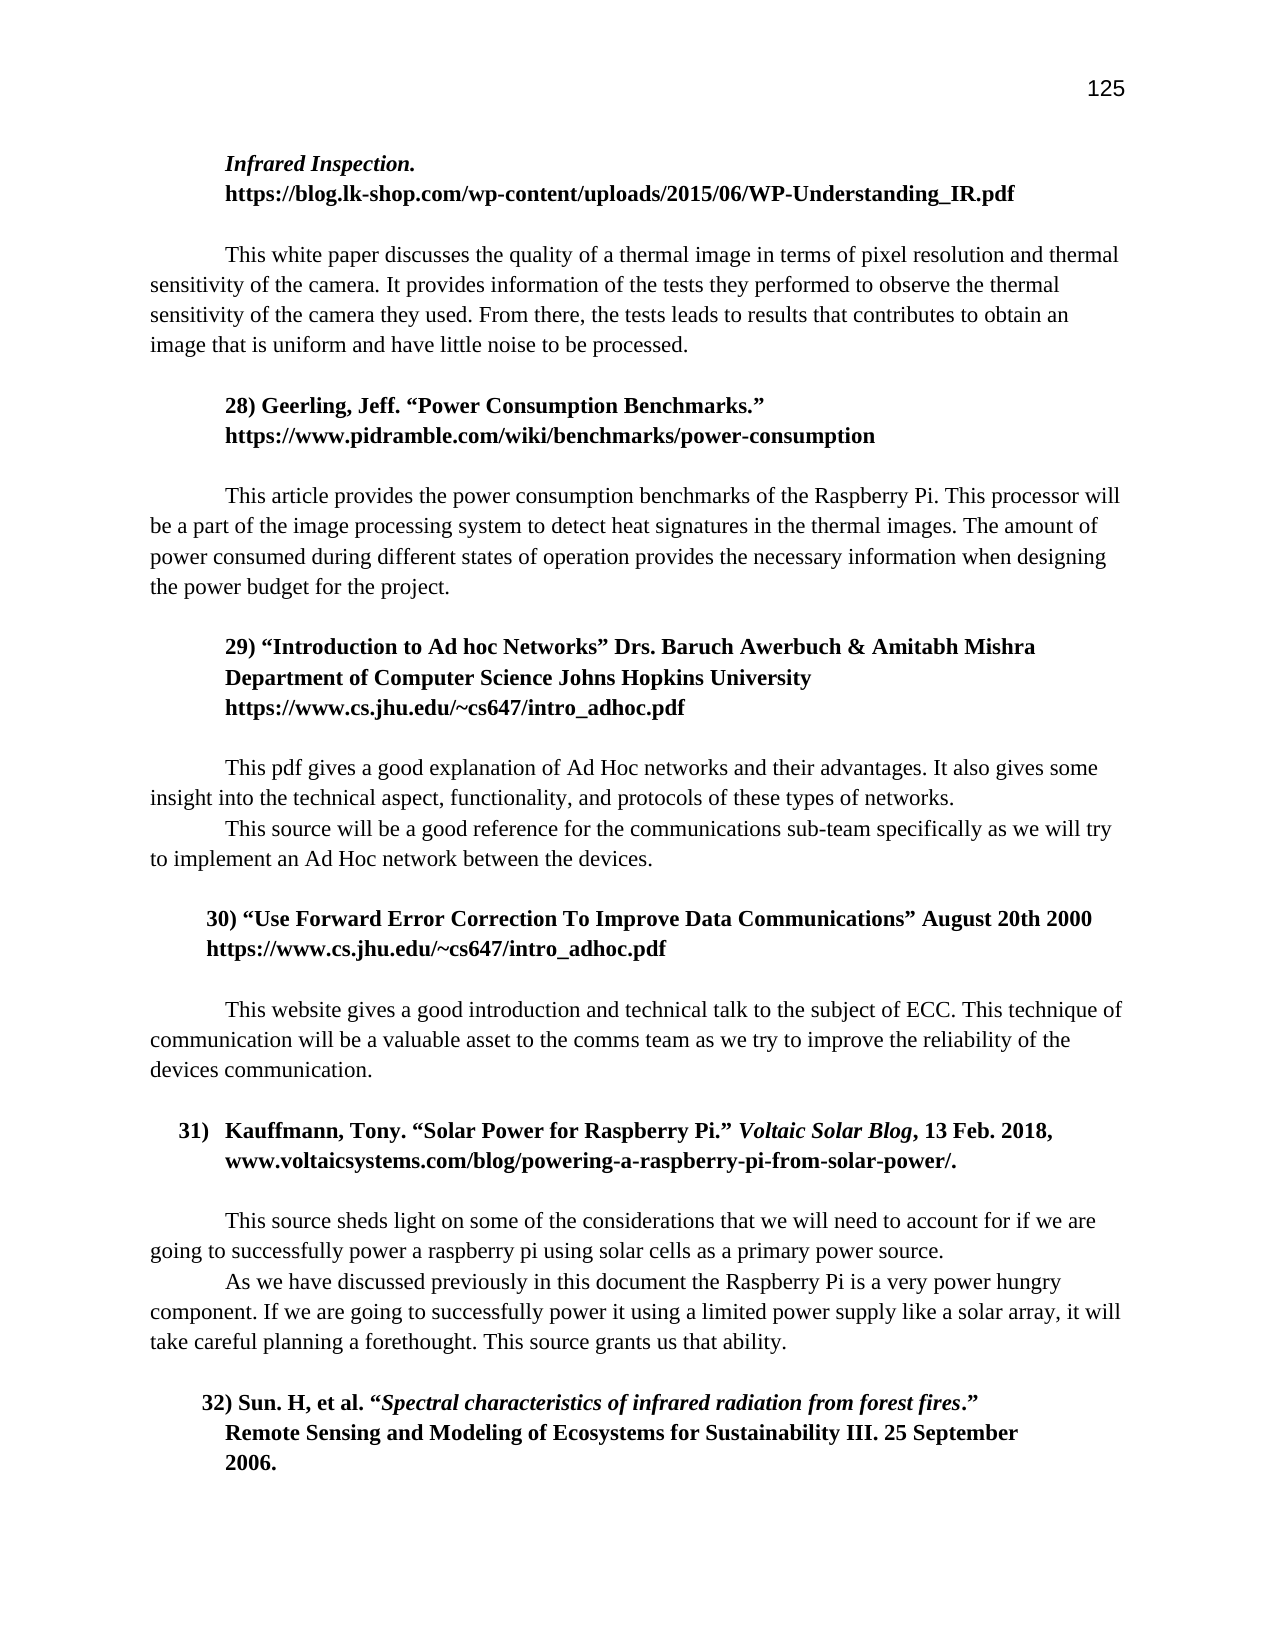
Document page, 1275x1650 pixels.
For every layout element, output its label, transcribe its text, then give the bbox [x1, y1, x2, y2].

text This article provides the power consumption benchmarks of the Raspberry Pi. This processor will be a part of the image processing system to detect heat signatures in the thermal images. The amount of power consumed during different states of operation provides the necessary information when designing the power budget for the project. [150, 482, 1125, 599]
text https://blog.lk-shop.com/wp-content/uploads/2015/06/WP-Understanding_IR.pdf [150, 180, 1125, 207]
text This website gives a good introduction and technical talk to the subject of ECC. This technique of communication will be a valuable asset to the comms team as we try to improve the reliability of the devices communication. [150, 996, 1125, 1083]
text Infrared Inspection. [150, 150, 1125, 176]
text 31) Kauffmann, Tony. “Solar Power for Raspberry Pi.” Voltaic Solar Blog, 13 Feb. 2018, [150, 1117, 1125, 1143]
text 28) Geerling, Jeff. “Power Consumption Benchmarks.” [150, 392, 1125, 418]
text This white paper discusses the quality of a thermal image in terms of pixel resolution and thermal sensitivity of the camera. It provides information of the tests they performed to observe the thermal sensitivity of the camera they used. From there, the tests leads to results that contributes to obtain an image that is uniform and have little noise to be processed. [150, 241, 1125, 358]
text 30) “Use Forward Error Correction To Improve Data Communications” August 20th 2000 https://www.cs.jhu.edu/~cs647/intro_adhoc.pdf [206, 905, 1125, 962]
text www.voltaicsystems.com/blog/powering-a-raspberry-pi-from-solar-power/. [150, 1147, 1125, 1173]
text As we have discussed previously in this document the Raspberry Pi is a very power hungry component. If we are going to successfully power it using a limited power supply like a solar array, it will take careful planning a forethought. This source grants us that ability. [150, 1268, 1125, 1354]
text 2006. [150, 1449, 1125, 1475]
text 32) Sun. H, et al. “Spectral characteristics of infrared radiation from forest fires.” [150, 1388, 1125, 1415]
text This source sheds light on some of the considerations that we will need to account for if we are going to successfully power a raspberry pi using solar cells as a primary power source. [150, 1207, 1125, 1264]
text This source will be a good reference for the communications sub-team specifically as we will try to implement an Ad Hoc network between the devices. [150, 814, 1125, 871]
text 29) “Introduction to Ad hoc Networks” Drs. Baruch Awerbuch & Amitabh Mishra Department of Computer Science Johns Hopkins University https://www.cs.jhu.edu/~cs647/intro_adhoc.pdf [225, 633, 1125, 720]
text This pdf gives a good explanation of Ad Hoc networks and their advantages. It also gives some insight into the technical aspect, functionality, and protocols of these types of networks. [150, 754, 1125, 811]
text Remote Sensing and Modeling of Ecosystems for Sustainability III. 25 September [150, 1419, 1125, 1445]
text https://www.pidramble.com/wiki/benchmarks/power-consumption [150, 422, 1125, 448]
